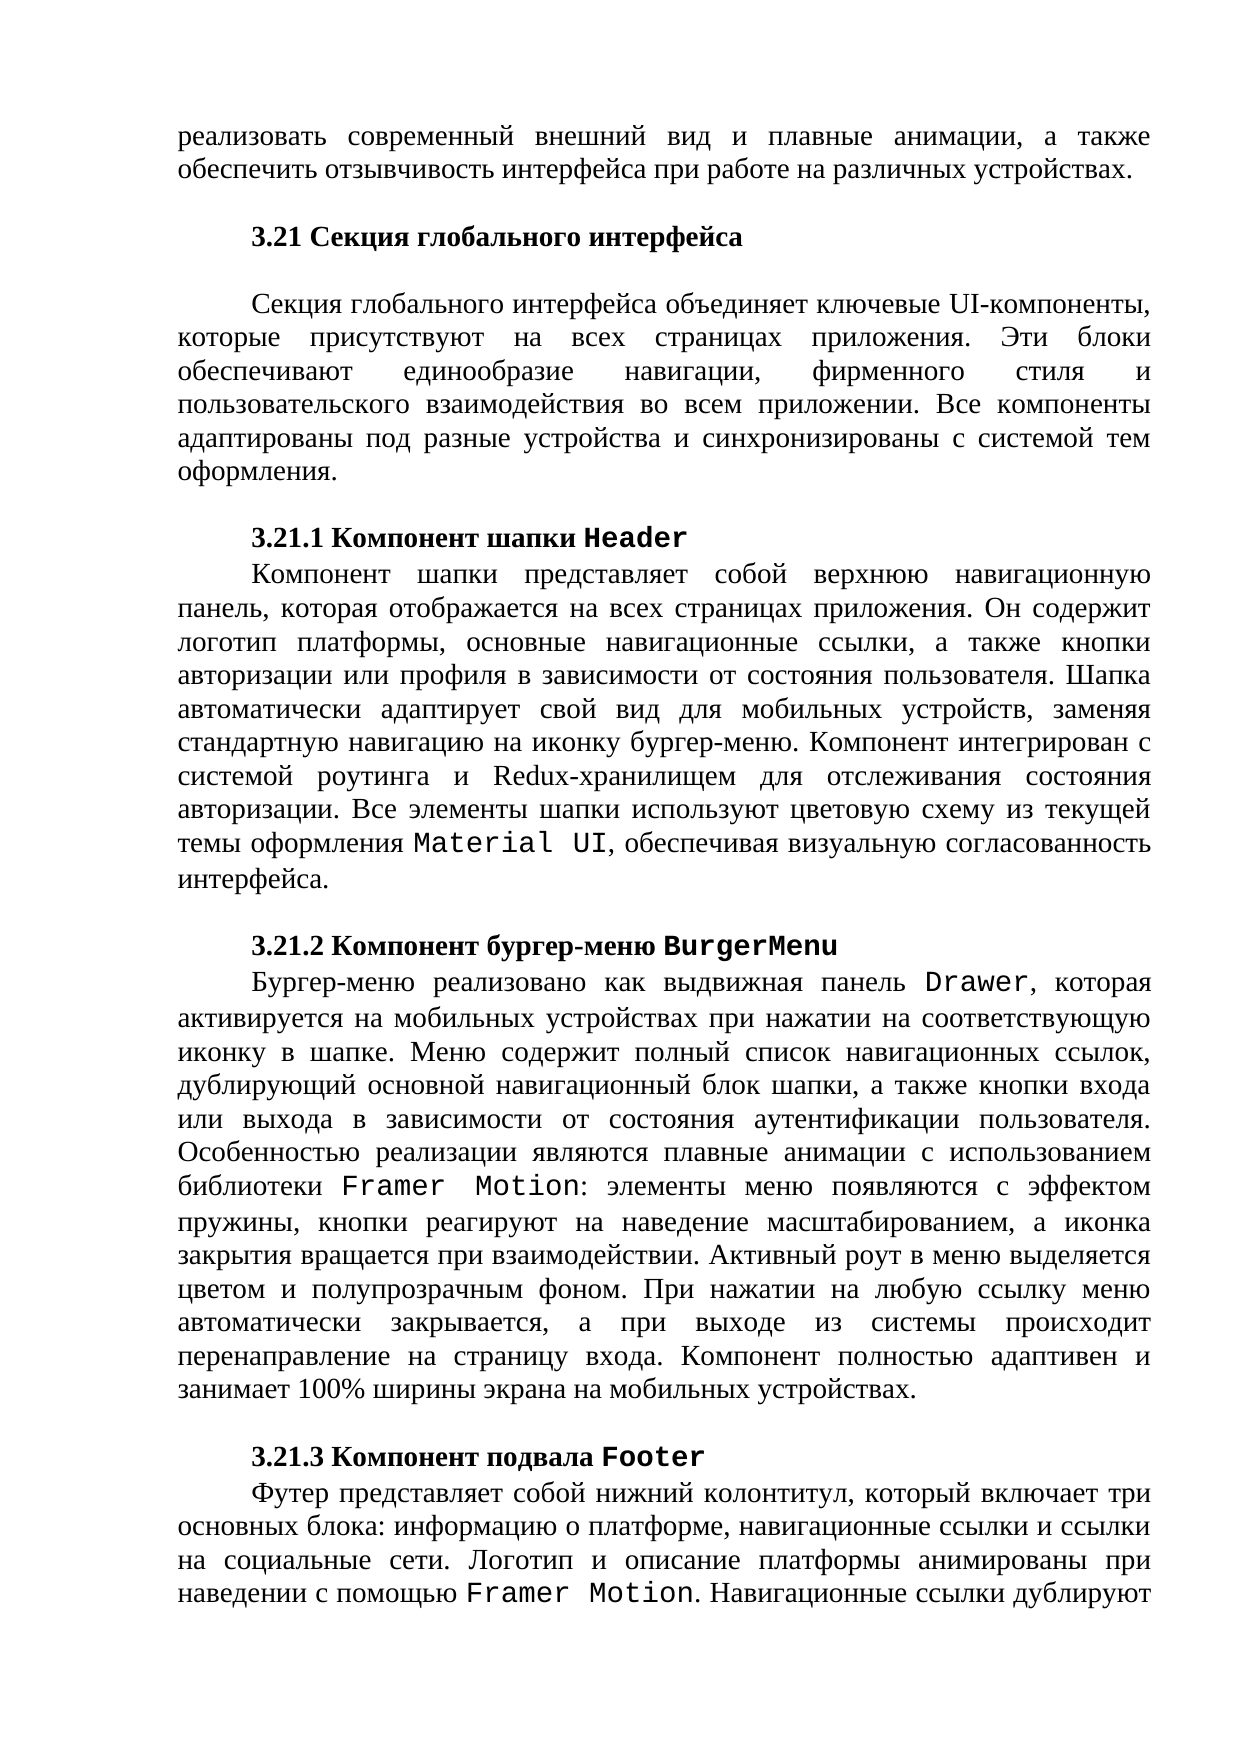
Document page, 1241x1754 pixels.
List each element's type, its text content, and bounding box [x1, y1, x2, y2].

text Бургер-меню реализовано как выдвижная панель Drawer, которая активируется на мобильных устройствах при нажатии на соответствующую иконку в шапке. Меню содержит полный список навигационных ссылок, дублирующий основной навигационный блок шапки, а также кнопки входа или выхода в зависимости от состояния аутентификации пользователя. Особенностью реализации являются плавные анимации с использованием библиотеки Framer Motion: элементы меню появляются с эффектом пружины, кнопки реагируют на наведение масштабированием, а иконка закрытия вращается при взаимодействии. Активный роут в меню выделяется цветом и полупрозрачным фоном. При нажатии на любую ссылку меню автоматически закрывается, а при выходе из системы происходит перенаправление на страницу входа. Компонент полностью адаптивен и занимает 100% ширины экрана на мобильных устройствах. [177, 964, 1152, 1405]
text 3.21.3 Компонент подвала Footer [177, 1439, 1152, 1475]
text 3.21.2 Компонент бургер-меню BurgerMenu [177, 928, 1152, 964]
text Секция глобального интерфейса объединяет ключевые UI-компоненты, которые присутствуют на всех страницах приложения. Эти блоки обеспечивают единообразие навигации, фирменного стиля и пользовательского взаимодействия во всем приложении. Все компоненты адаптированы под разные устройства и синхронизированы с системой тем оформления. [177, 286, 1152, 487]
text 3.21.1 Компонент шапки Header [177, 521, 1152, 557]
text Компонент шапки представляет собой верхнюю навигационную панель, которая отображается на всех страницах приложения. Он содержит логотип платформы, основные навигационные ссылки, а также кнопки авторизации или профиля в зависимости от состояния пользователя. Шапка автоматически адаптирует свой вид для мобильных устройств, заменяя стандартную навигацию на иконку бургер-меню. Компонент интегрирован с системой роутинга и Redux-хранилищем для отслеживания состояния авторизации. Все элементы шапки используют цветовую схему из текущей темы оформления Material UI, обеспечивая визуальную согласованность интерфейса. [177, 557, 1152, 894]
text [177, 1475, 1152, 1611]
subtitle 3.21 Секция глобального интерфейса [251, 219, 1152, 252]
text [177, 118, 1152, 185]
